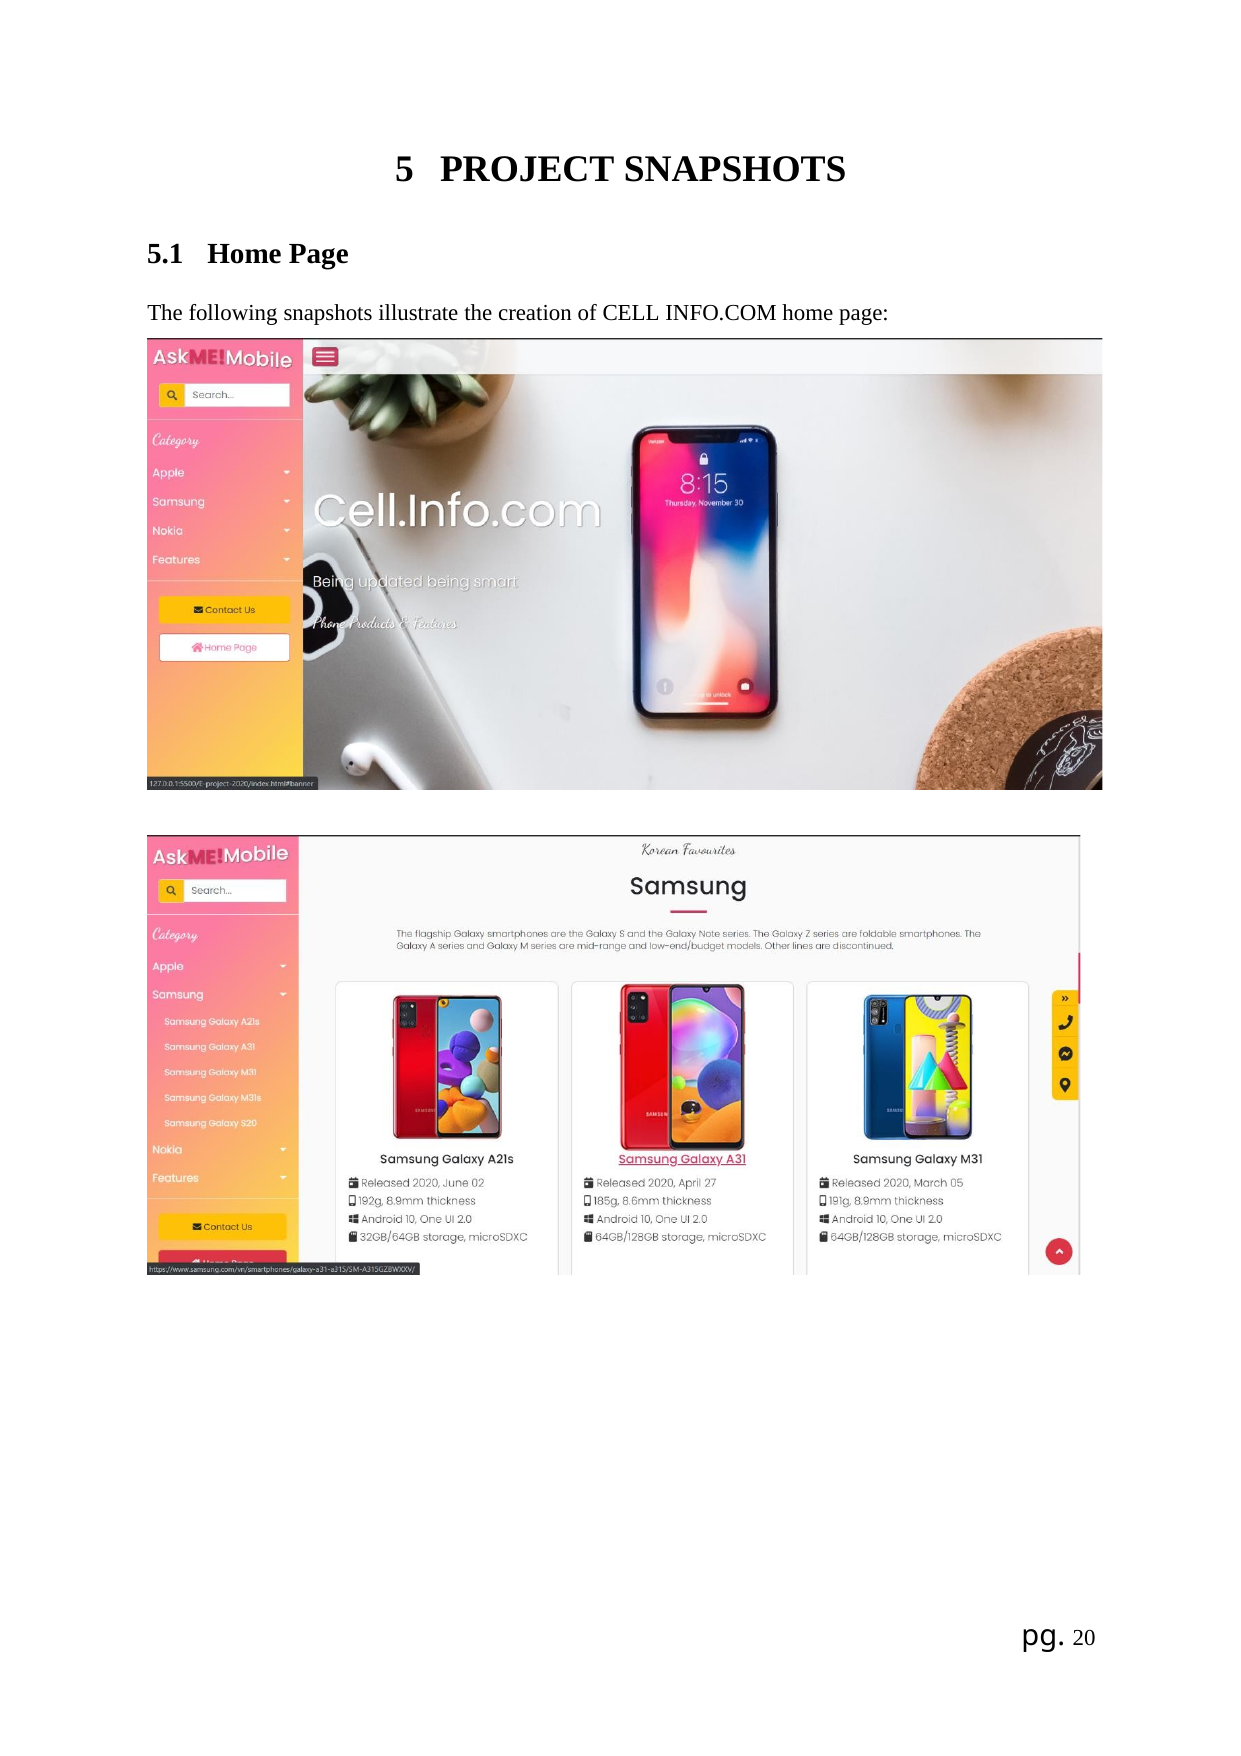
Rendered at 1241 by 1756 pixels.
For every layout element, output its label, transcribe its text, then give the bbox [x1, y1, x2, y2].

text The following snapshots illustrate the creation of CELL INFO.COM home page: [147, 299, 1240, 325]
picture [147, 338, 1103, 790]
subtitle Home Page [147, 237, 1240, 270]
picture [147, 835, 1081, 1275]
subtitle PROJECT SNAPSHOTS [395, 147, 1240, 190]
